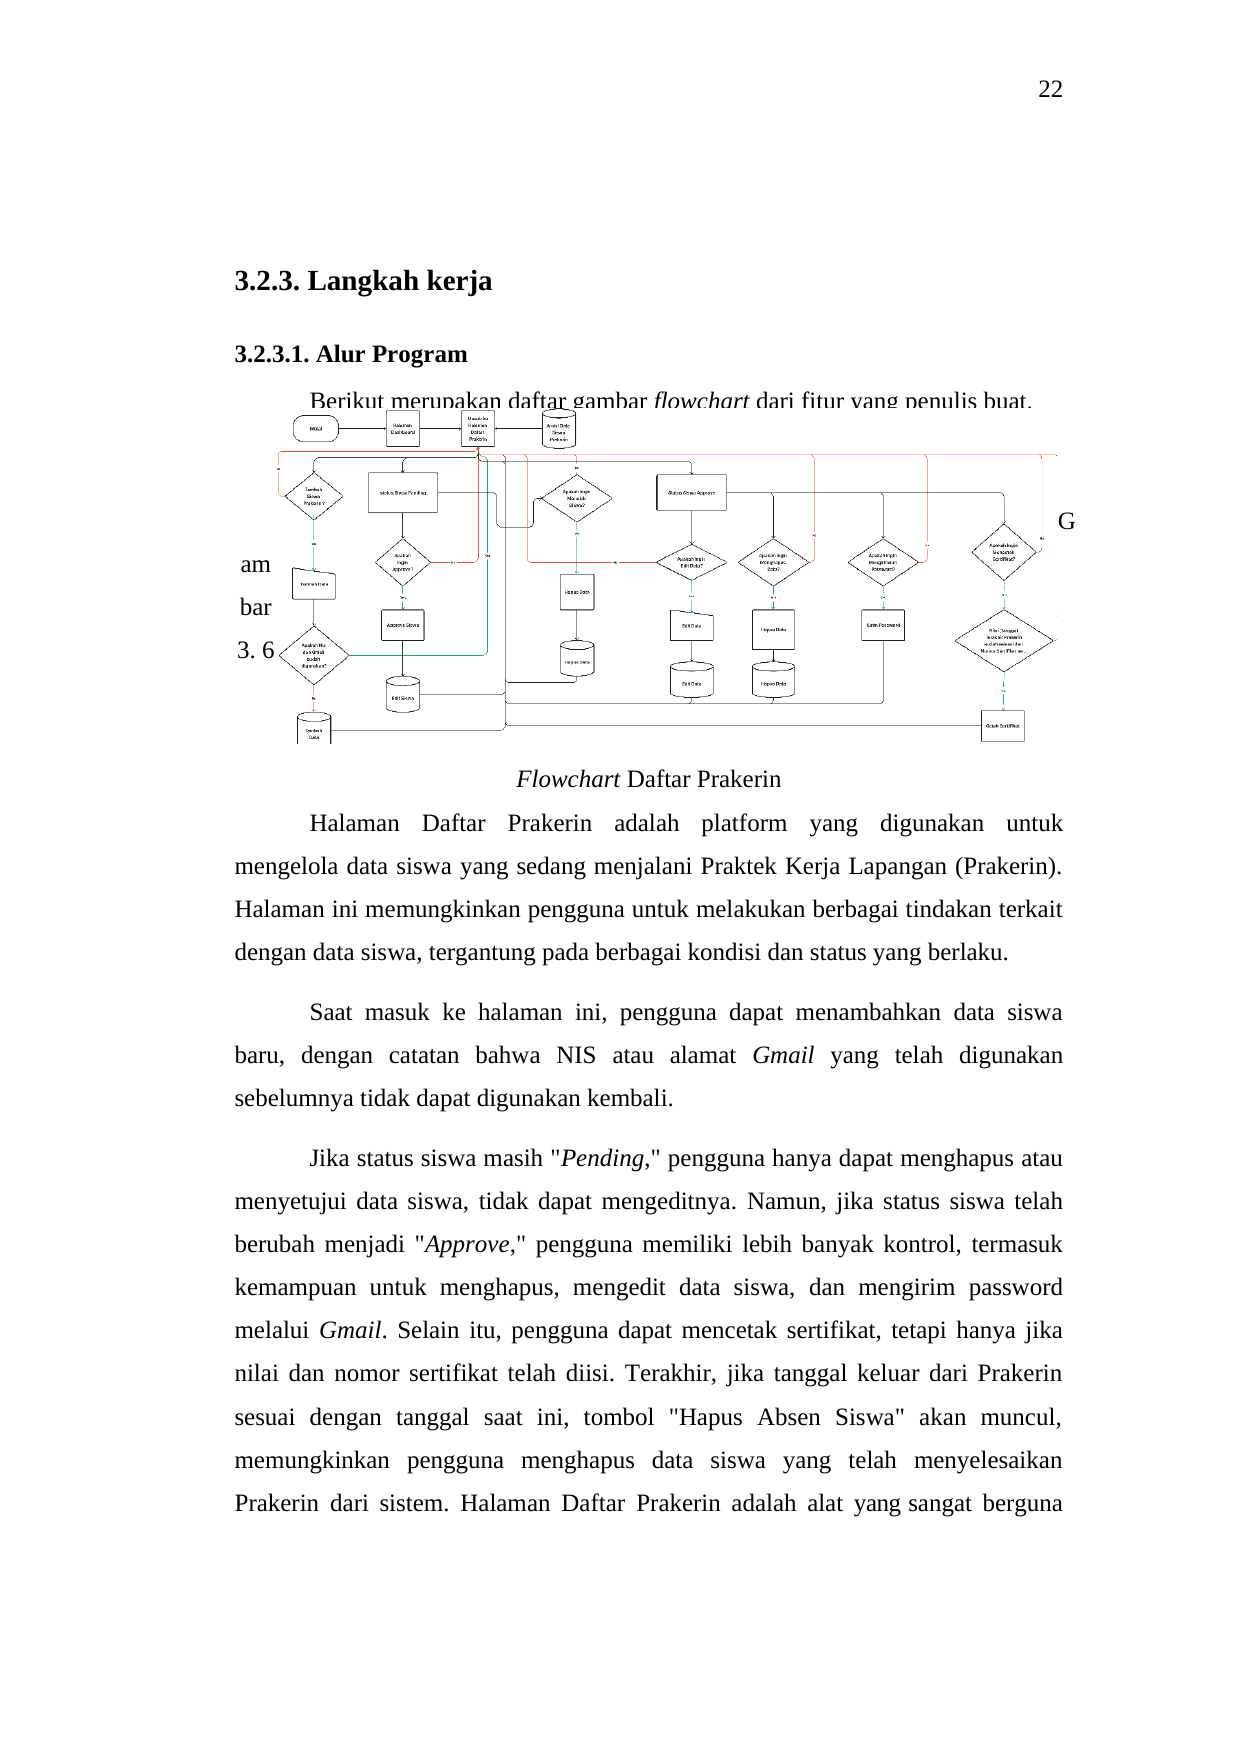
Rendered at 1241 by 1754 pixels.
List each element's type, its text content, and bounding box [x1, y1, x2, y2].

text Halaman Daftar Prakerin adalah platform yang digunakan untuk mengelola data siswa yang sedang menjalani Praktek Kerja Lapangan (Prakerin). Halaman ini memungkinkan pengguna untuk melakukan berbagai tindakan terkait dengan data siswa, tergantung pada berbagai kondisi dan status yang berlaku. [234, 808, 1063, 966]
text Berikut merupakan daftar gambar flowchart dari fitur yang penulis buat. [234, 386, 1063, 415]
subtitle 3.2.3.1. Alur Program [234, 339, 1063, 368]
text Gambar 3. 6 Flowchart Daftar Prakerin [234, 506, 1063, 793]
text Saat masuk ke halaman ini, pengguna dapat menambahkan data siswa baru, dengan catatan bahwa NIS atau alamat Gmail yang telah digunakan sebelumnya tidak dapat digunakan kembali. [234, 997, 1063, 1112]
subtitle 3.2.3. Langkah kerja [234, 263, 1063, 297]
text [234, 1143, 1063, 1517]
picture [276, 408, 1057, 743]
